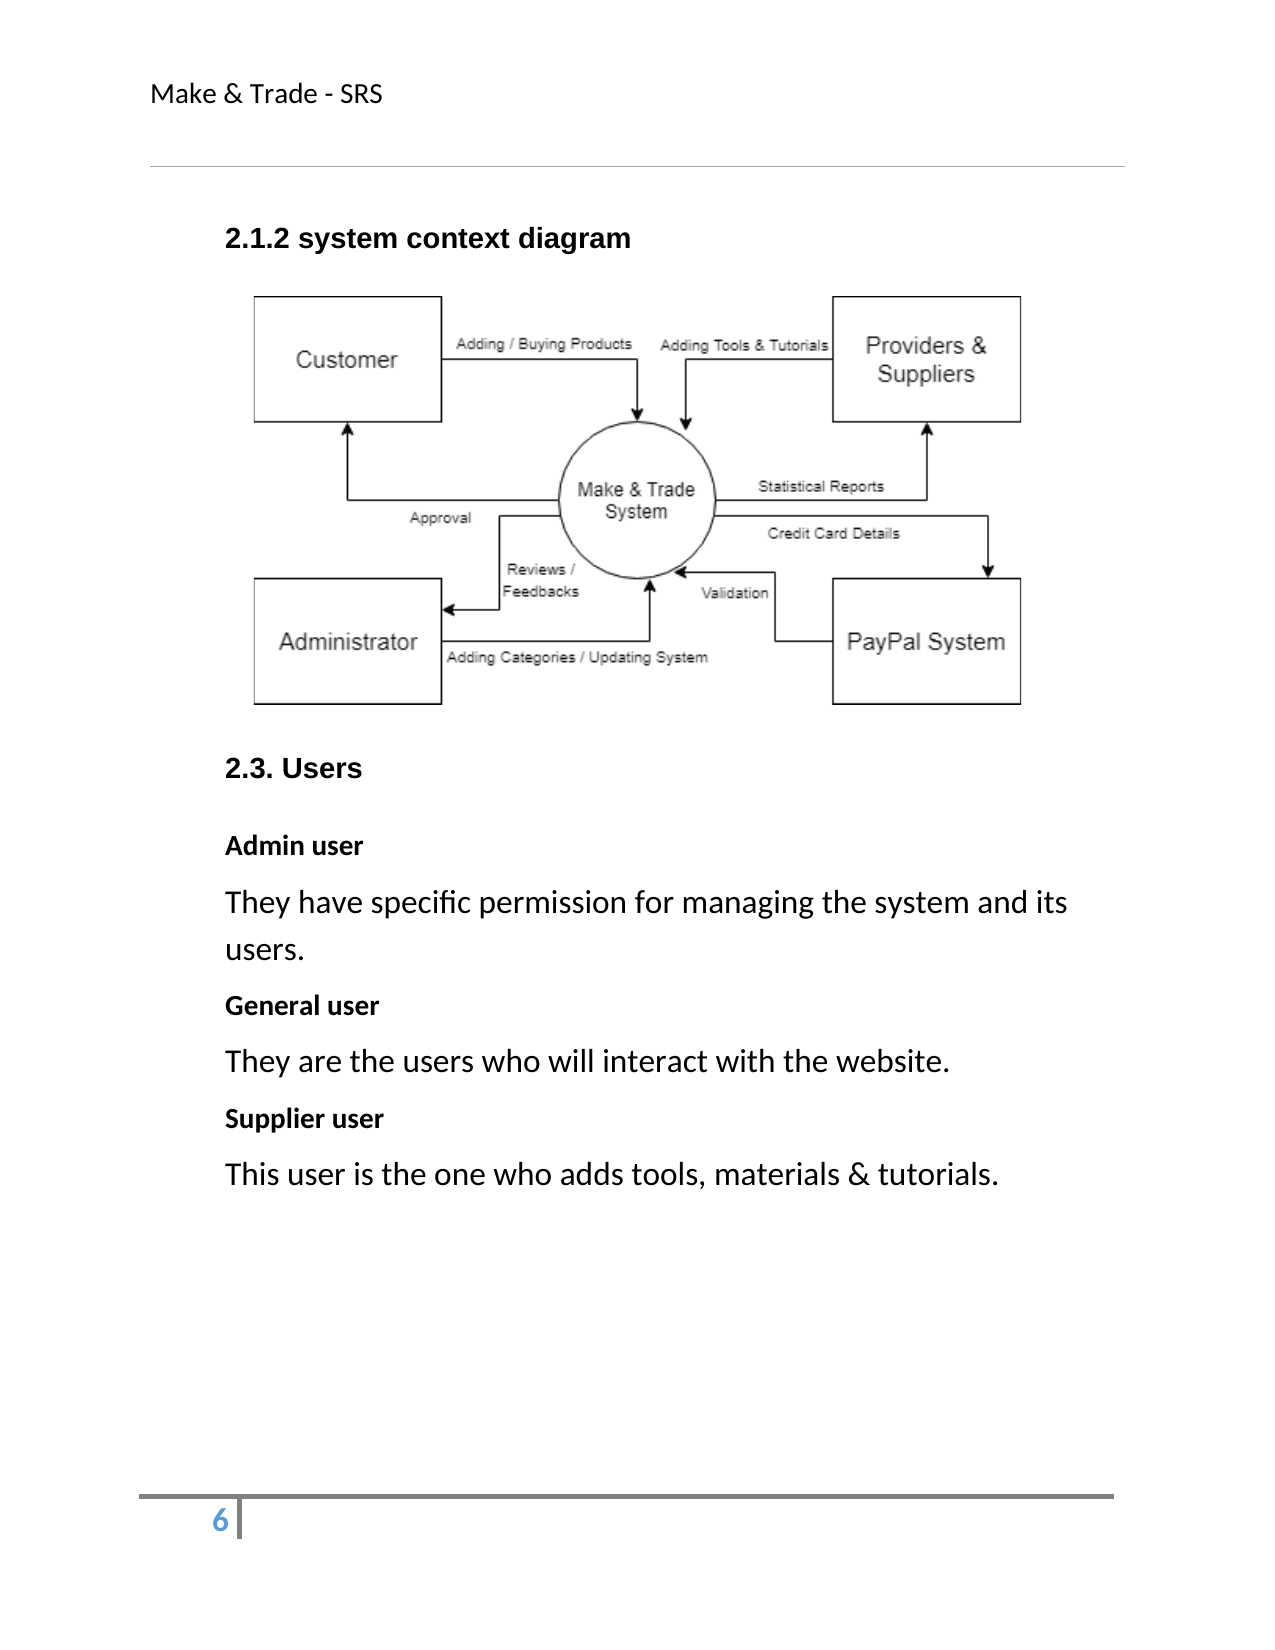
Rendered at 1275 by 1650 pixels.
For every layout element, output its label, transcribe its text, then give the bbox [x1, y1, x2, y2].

subtitle 2.3. Users [150, 751, 1125, 785]
text Supplier user [225, 1100, 1125, 1135]
text They have specific permission for managing the system and its users. [225, 881, 1125, 968]
picture [253, 296, 1022, 705]
text They are the users who will interact with the website. [225, 1040, 1125, 1081]
text General user [225, 987, 1125, 1023]
text This user is the one who adds tools, materials & tutorials. [225, 1153, 1125, 1194]
subtitle 2.1.2 system context diagram [150, 221, 1125, 254]
text Admin user [225, 827, 1125, 863]
